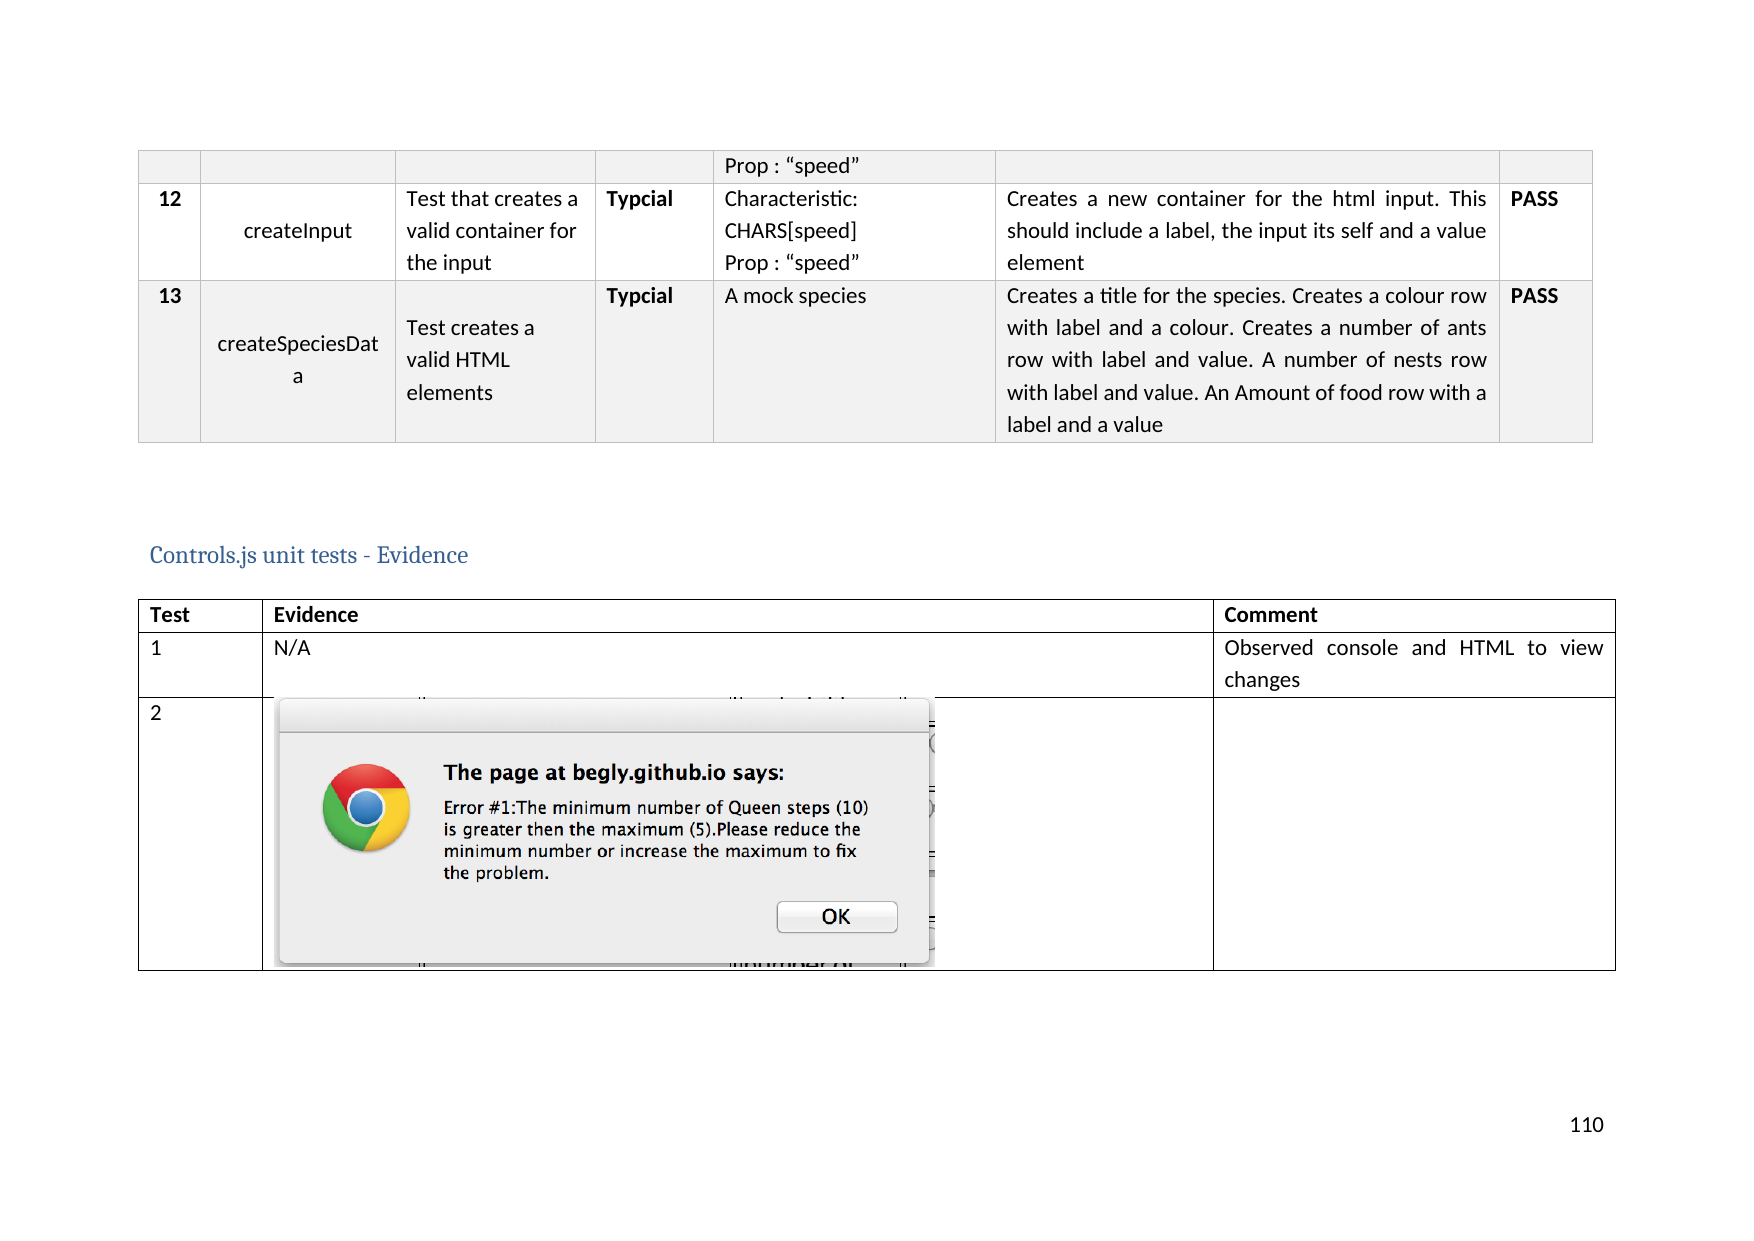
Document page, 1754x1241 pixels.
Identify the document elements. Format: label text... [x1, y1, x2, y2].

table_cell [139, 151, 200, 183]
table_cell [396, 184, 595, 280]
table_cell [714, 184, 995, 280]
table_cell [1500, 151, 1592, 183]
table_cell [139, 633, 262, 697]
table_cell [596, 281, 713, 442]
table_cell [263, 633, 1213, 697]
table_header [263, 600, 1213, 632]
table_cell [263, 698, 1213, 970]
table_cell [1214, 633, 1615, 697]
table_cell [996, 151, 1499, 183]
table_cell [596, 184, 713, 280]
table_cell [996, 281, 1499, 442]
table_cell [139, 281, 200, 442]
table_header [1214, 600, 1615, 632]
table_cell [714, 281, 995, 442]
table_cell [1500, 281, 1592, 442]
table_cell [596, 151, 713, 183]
picture [273, 697, 935, 967]
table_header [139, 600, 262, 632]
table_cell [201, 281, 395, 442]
subtitle Controls.js unit tests - Evidence [150, 541, 1604, 569]
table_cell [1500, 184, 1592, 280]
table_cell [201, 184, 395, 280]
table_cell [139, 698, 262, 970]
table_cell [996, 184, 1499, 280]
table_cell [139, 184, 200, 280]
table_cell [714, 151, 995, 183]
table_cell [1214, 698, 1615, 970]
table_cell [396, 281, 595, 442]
